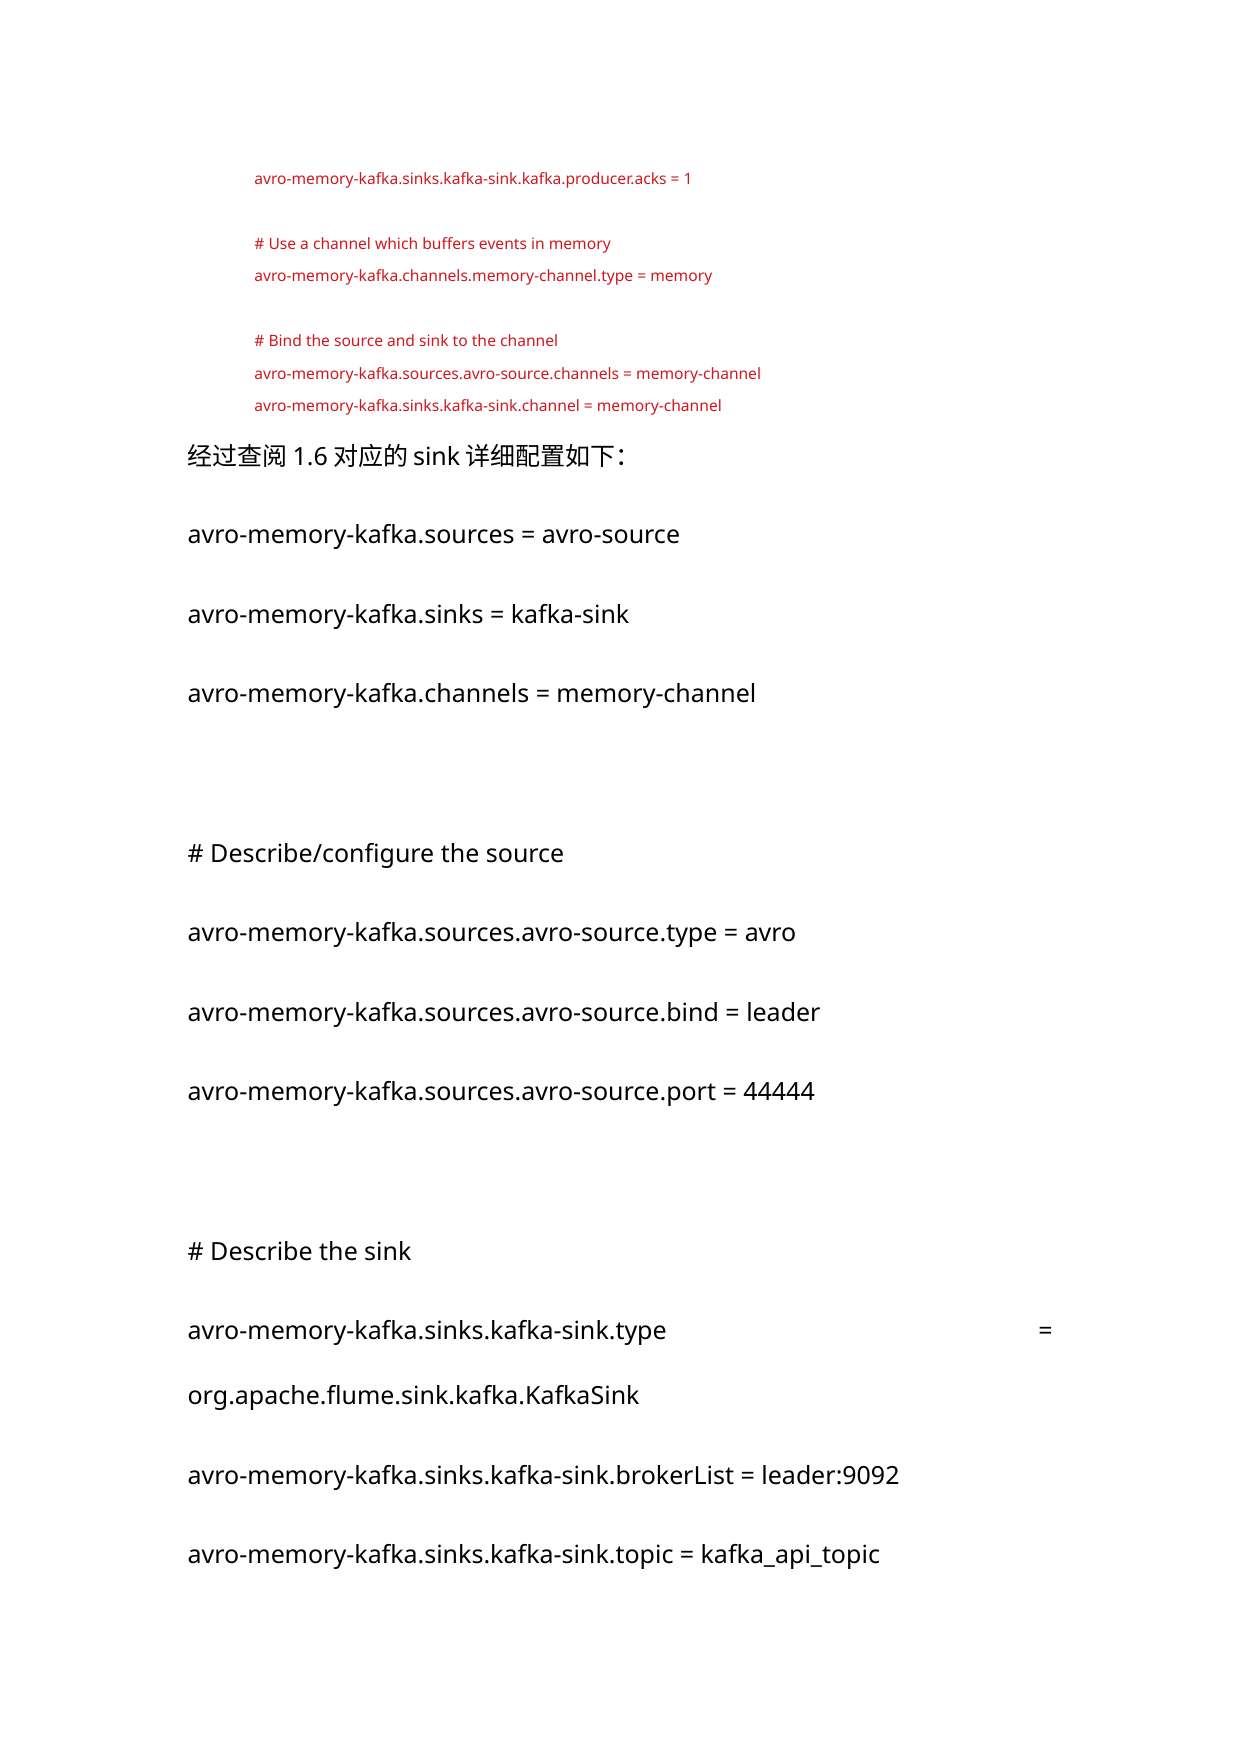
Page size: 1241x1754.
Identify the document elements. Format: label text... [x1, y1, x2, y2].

text avro-memory-kafka.sinks.kafka-sink.kafka.producer.acks = 1 [187, 162, 1053, 194]
text avro-memory-kafka.sources = avro-source [187, 502, 1053, 567]
text 经过查阅1.6对应的sink详细配置如下： [187, 422, 1053, 487]
text avro-memory-kafka.sinks.kafka-sink.topic = kafka_api_topic [187, 1522, 1053, 1587]
text avro-memory-kafka.sinks.kafka-sink.brokerList = leader:9092 [187, 1442, 1053, 1507]
text avro-memory-kafka.sources.avro-source.type = avro [187, 899, 1053, 964]
text avro-memory-kafka.sources.avro-source.channels = memory-channel [187, 357, 1053, 389]
text # Bind the source and sink to the channel [187, 324, 1053, 357]
text avro-memory-kafka.sources.avro-source.bind = leader [187, 979, 1053, 1044]
text avro-memory-kafka.channels.memory-channel.type = memory [187, 259, 1053, 292]
text avro-memory-kafka.sinks.kafka-sink.type = org.apache.flume.sink.kafka.KafkaSink [187, 1297, 1053, 1427]
text avro-memory-kafka.sinks.kafka-sink.channel = memory-channel [187, 389, 1053, 422]
text avro-memory-kafka.channels = memory-channel [187, 661, 1053, 726]
text # Describe the sink [187, 1218, 1053, 1283]
text avro-memory-kafka.sinks = kafka-sink [187, 581, 1053, 646]
text # Use a channel which buffers events in memory [187, 227, 1053, 259]
text # Describe/configure the source [187, 820, 1053, 885]
text avro-memory-kafka.sources.avro-source.port = 44444 [187, 1059, 1053, 1124]
